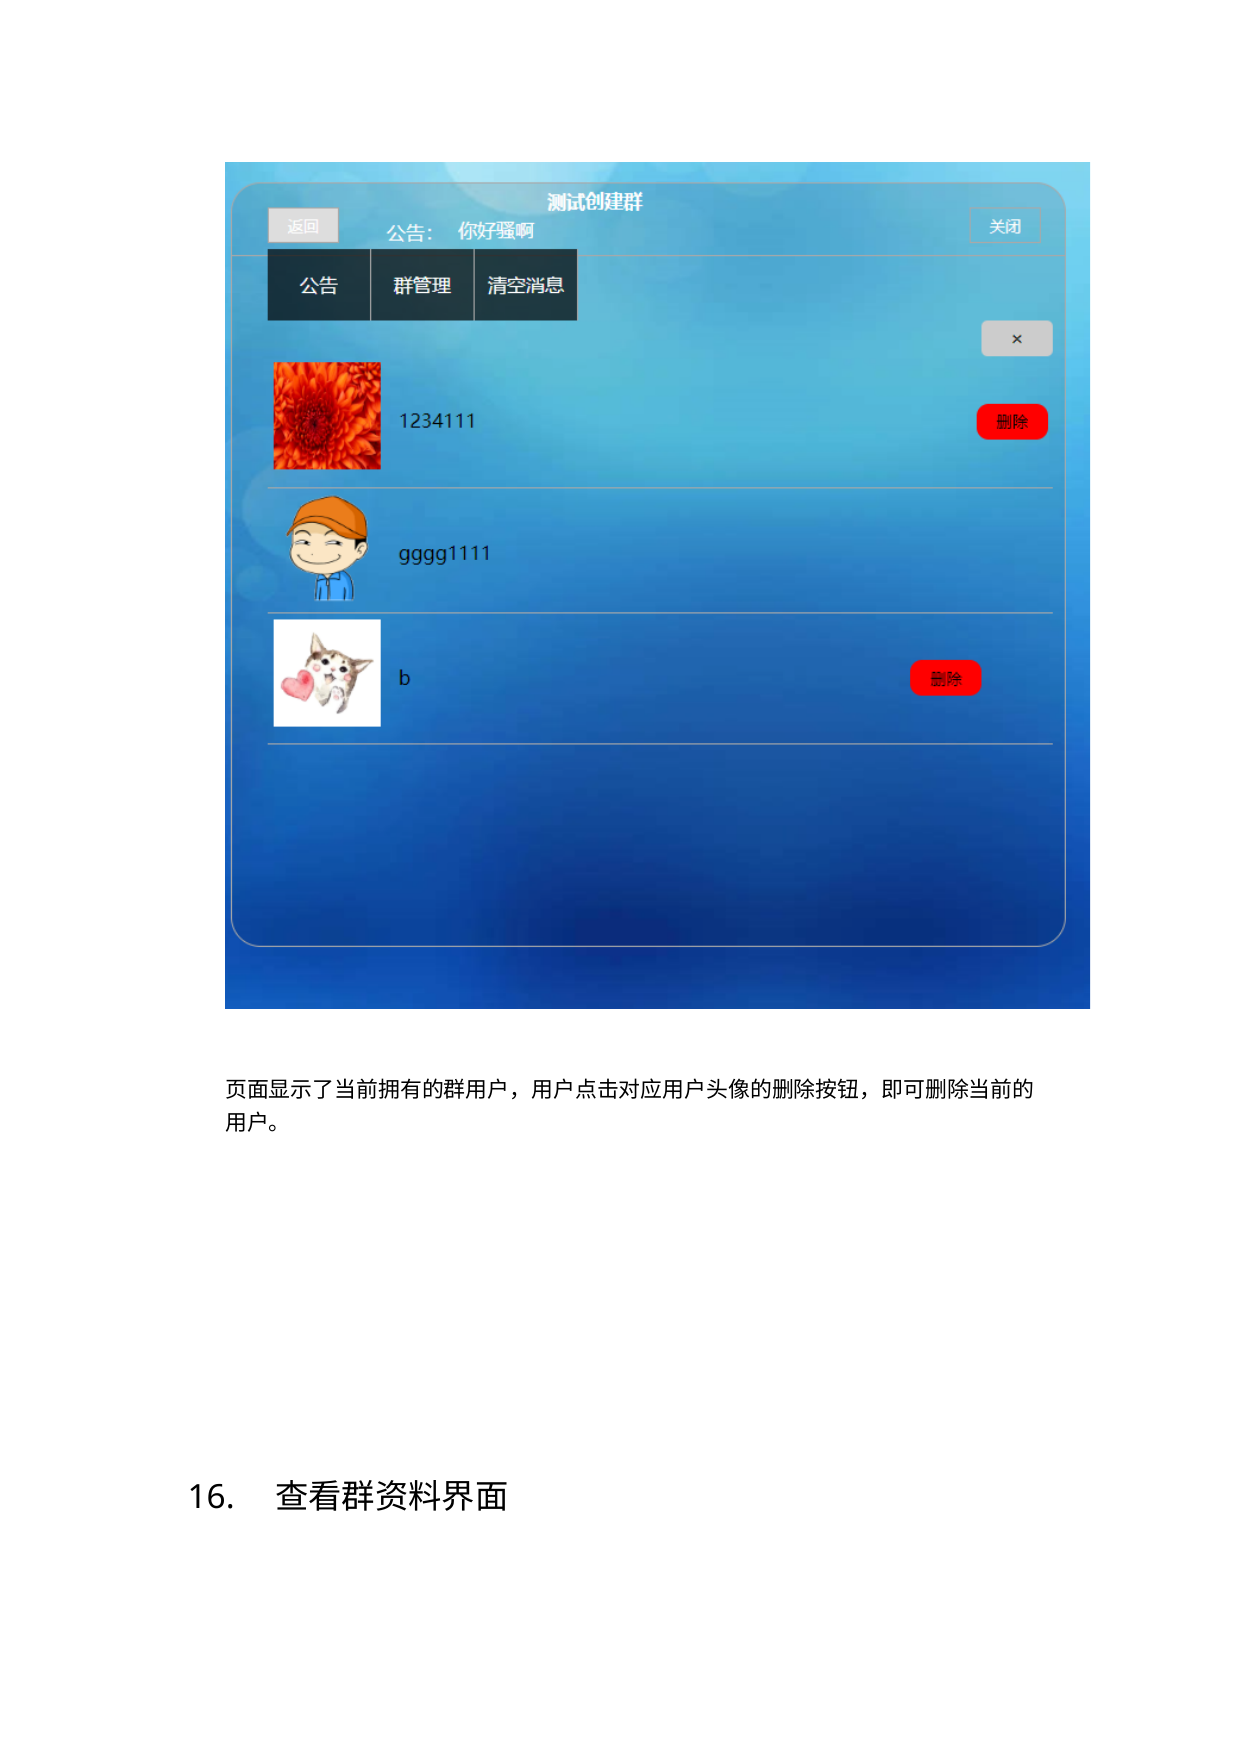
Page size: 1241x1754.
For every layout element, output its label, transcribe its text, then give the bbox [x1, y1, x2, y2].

list 页面显示了当前拥有的群用户，用户点击对应用户头像的删除按钮，即可删除当前的用户。 [225, 1072, 1053, 1137]
list 查看群资料界面 [187, 1462, 1053, 1527]
